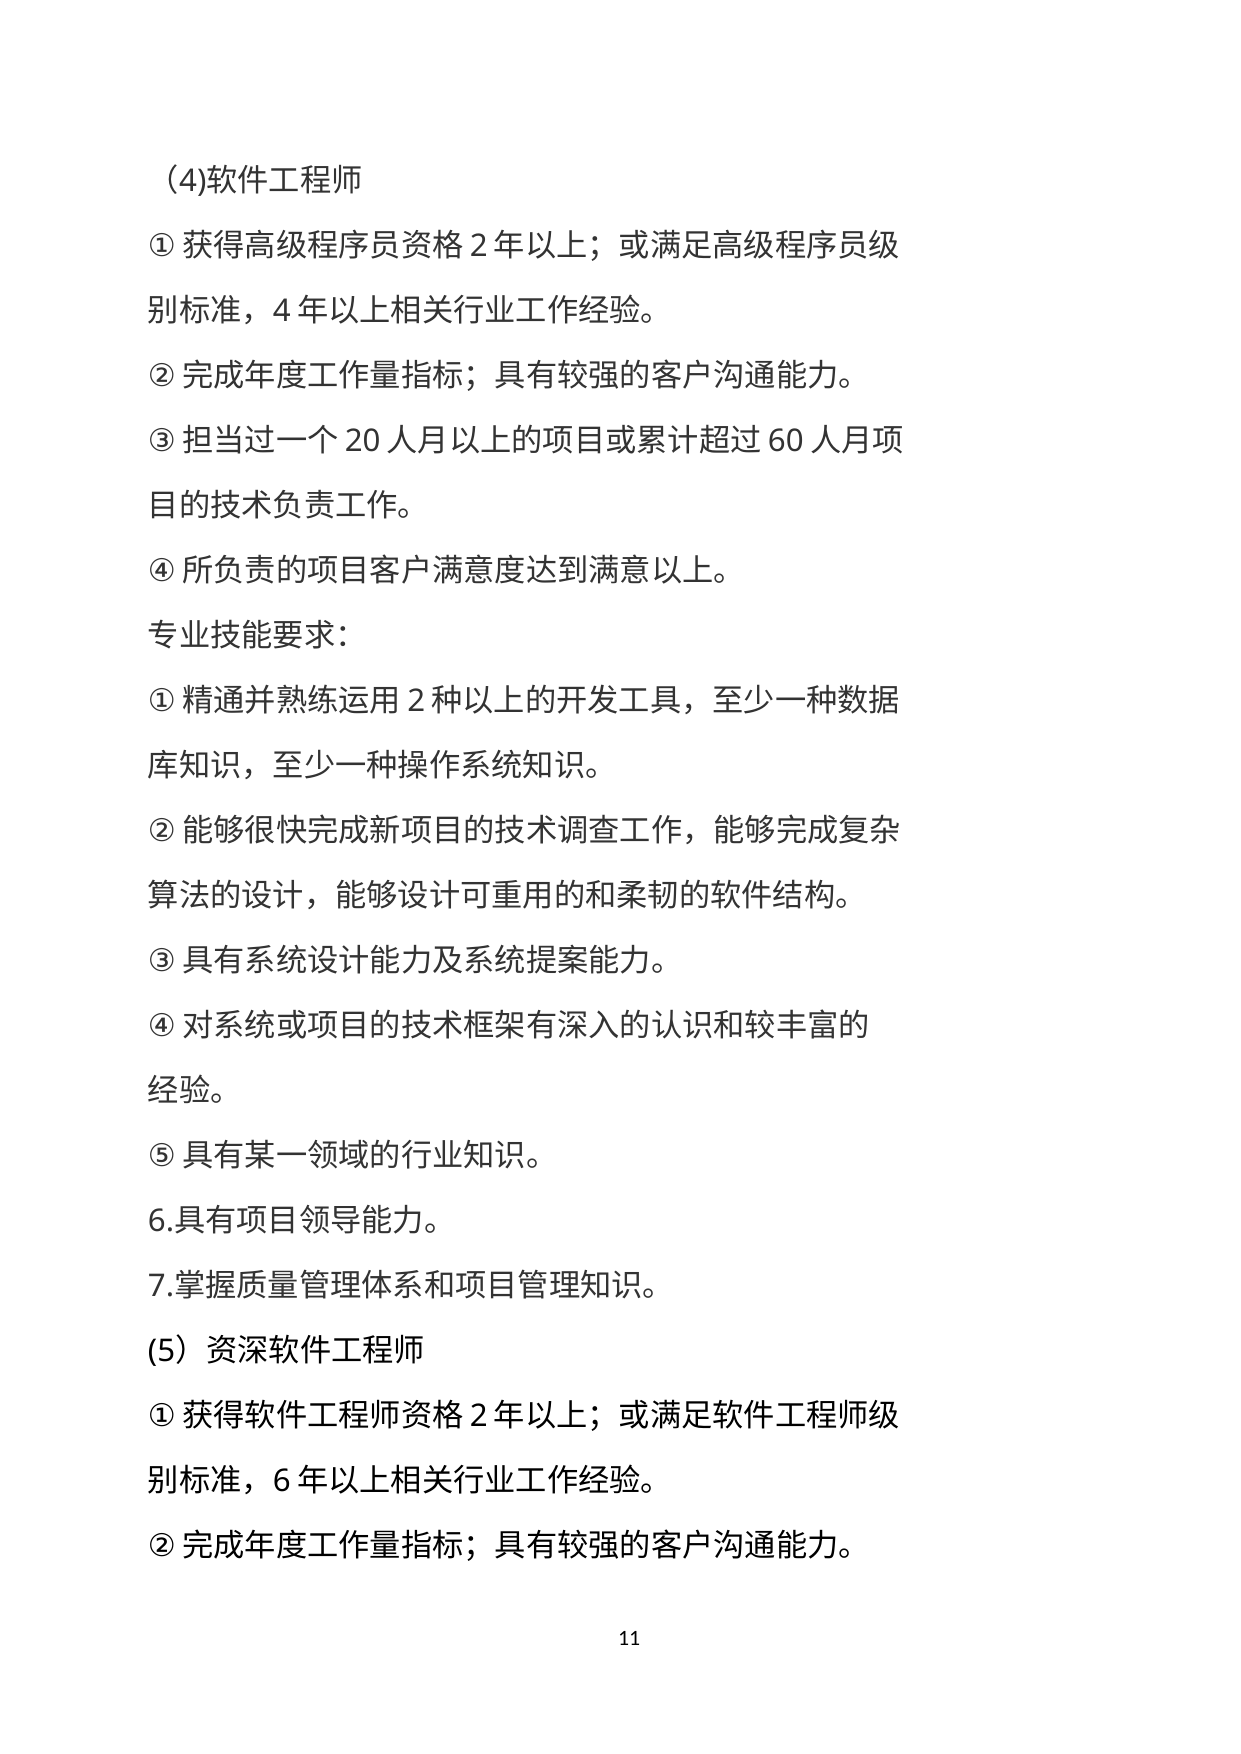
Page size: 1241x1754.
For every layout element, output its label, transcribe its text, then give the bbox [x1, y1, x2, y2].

text ②完成年度工作量指标；具有较强的客户沟通能力。 [148, 1511, 1110, 1576]
text ④对系统或项目的技术框架有深入的认识和较丰富的 [148, 991, 1110, 1056]
text ③具有系统设计能力及系统提案能力。 [148, 926, 1110, 991]
text （4)软件工程师 [148, 146, 1110, 211]
text ④所负责的项目客户满意度达到满意以上。 [148, 536, 1110, 601]
text 专业技能要求： [148, 601, 1110, 666]
text (5）资深软件工程师 [148, 1316, 1110, 1381]
text 7.掌握质量管理体系和项目管理知识。 [148, 1251, 1110, 1316]
text ②完成年度工作量指标；具有较强的客户沟通能力。 [148, 341, 1110, 406]
text ①获得软件工程师资格2年以上；或满足软件工程师级 [148, 1381, 1110, 1446]
text 经验。 [148, 1056, 1110, 1121]
text ①精通并熟练运用2种以上的开发工具，至少一种数据 [148, 666, 1110, 731]
text 6.具有项目领导能力。 [148, 1186, 1110, 1251]
text ③担当过一个20人月以上的项目或累计超过60人月项 [148, 406, 1110, 471]
text 别标准，4年以上相关行业工作经验。 [148, 276, 1110, 341]
text ②能够很快完成新项目的技术调查工作，能够完成复杂 [148, 796, 1110, 861]
text 库知识，至少一种操作系统知识。 [148, 731, 1110, 796]
text 算法的设计，能够设计可重用的和柔韧的软件结构。 [148, 861, 1110, 926]
text ⑤具有某一领域的行业知识。 [148, 1121, 1110, 1186]
text 别标准，6年以上相关行业工作经验。 [148, 1446, 1110, 1511]
text ①获得高级程序员资格2年以上；或满足高级程序员级 [148, 211, 1110, 276]
text 目的技术负责工作。 [148, 471, 1110, 536]
